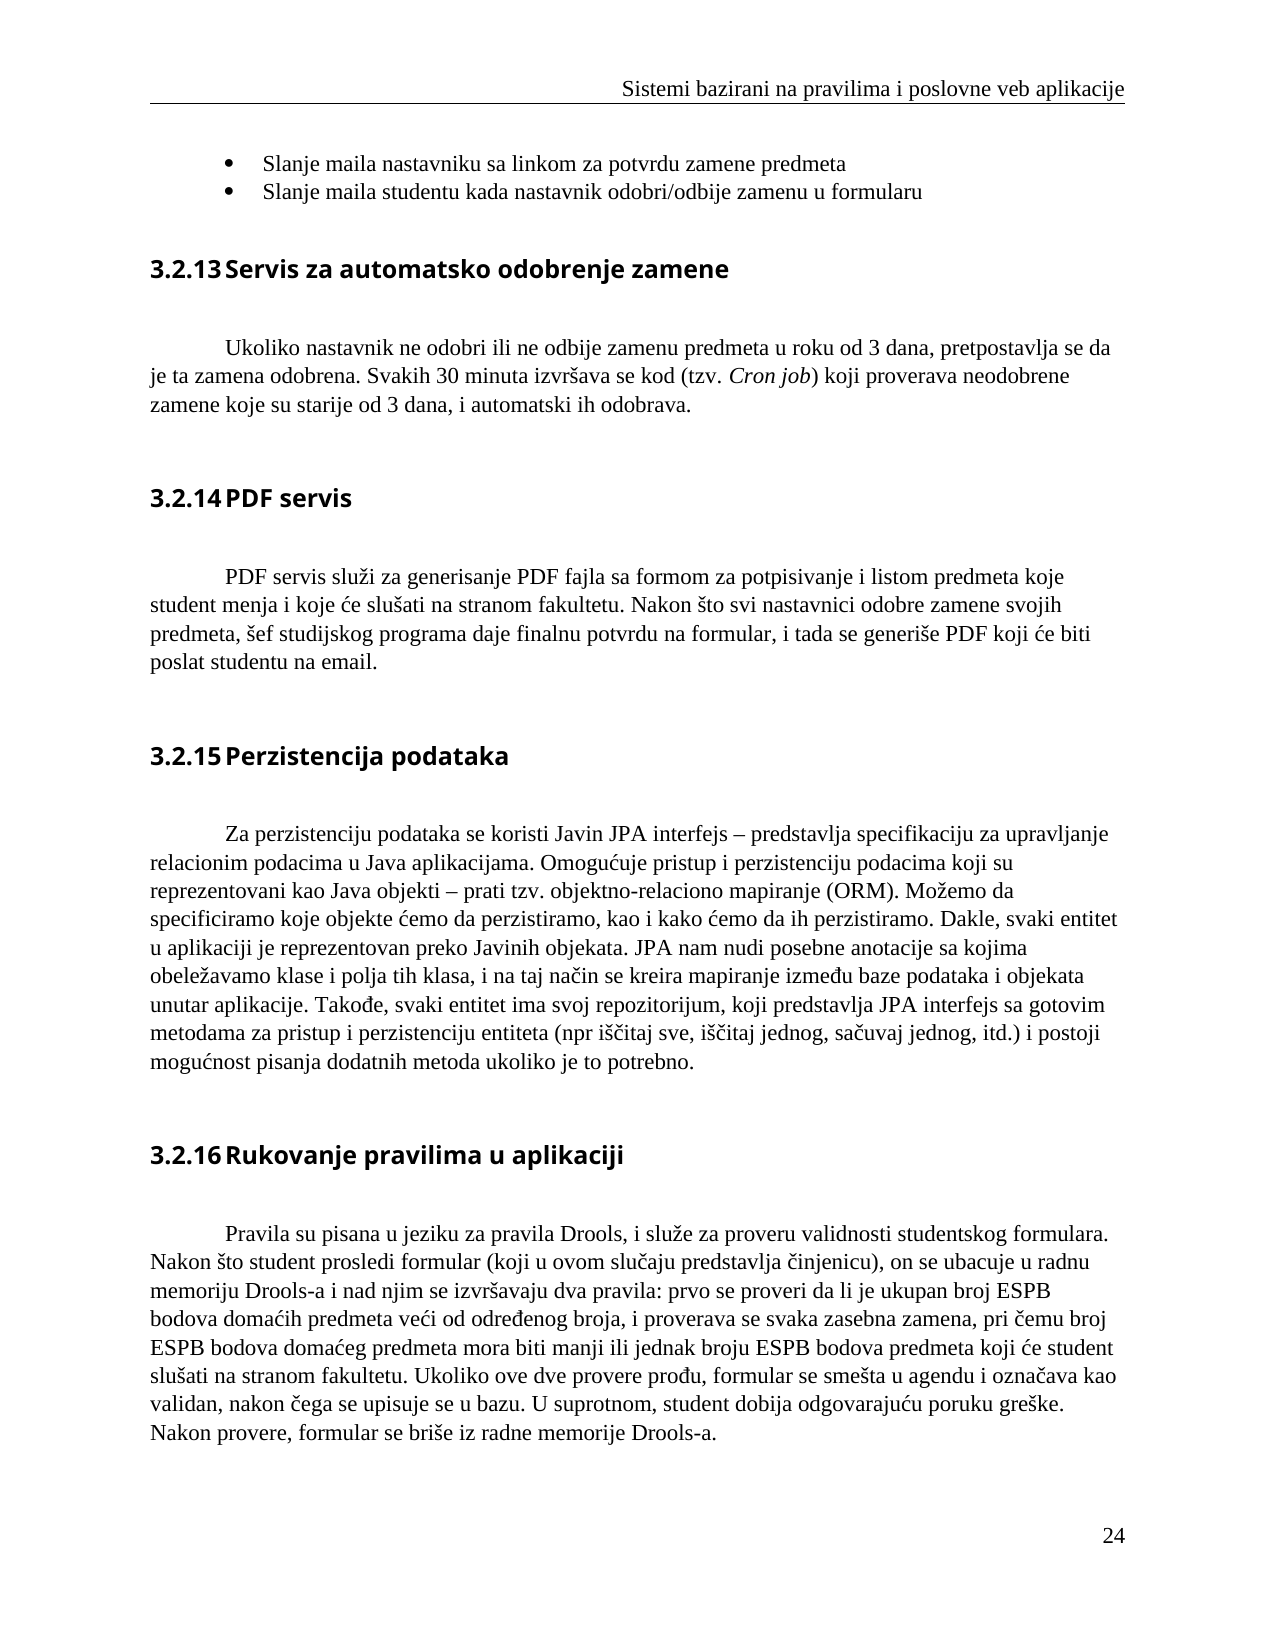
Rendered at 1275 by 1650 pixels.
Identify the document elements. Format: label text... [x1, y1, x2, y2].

subtitle Rukovanje pravilima u aplikaciji [150, 1138, 1125, 1172]
text Pravila su pisana u jeziku za pravila Drools, i služe za proveru validnosti studentskog formulara. Nakon što student prosledi formular (koji u ovom slučaju predstavlja činjenicu), on se ubacuje u radnu memoriju Drools-a i nad njim se izvršavaju dva pravila: prvo se proveri da li je ukupan broj ESPB bodova domaćih predmeta veći od određenog broja, i proverava se svaka zasebna zamena, pri čemu broj ESPB bodova domaćeg predmeta mora biti manji ili jednak broju ESPB bodova predmeta koji će student slušati na stranom fakultetu. Ukoliko ove dve provere prođu, formular se smešta u agendu i označava kao validan, nakon čega se upisuje se u bazu. U suprotnom, student dobija odgovarajuću poruku greške. Nakon provere, formular se briše iz radne memorije Drools-a. [150, 1220, 1125, 1445]
list Slanje maila nastavniku sa linkom za potvrdu zamene predmeta [225, 150, 1125, 176]
subtitle Perzistencija podataka [150, 738, 1125, 772]
text Ukoliko nastavnik ne odobri ili ne odbije zamenu predmeta u roku od 3 dana, pretpostavlja se da je ta zamena odobrena. Svakih 30 minuta izvršava se kod (tzv. Cron job) koji proverava neodobrene zamene koje su starije od 3 dana, i automatski ih odobrava. [150, 334, 1125, 417]
subtitle Servis za automatsko odobrenje zamene [150, 252, 1125, 286]
subtitle PDF servis [150, 481, 1125, 515]
text Za perzistenciju podataka se koristi Javin JPA interfejs – predstavlja specifikaciju za upravljanje relacionim podacima u Java aplikacijama. Omogućuje pristup i perzistenciju podacima koji su reprezentovani kao Java objekti – prati tzv. objektno-relaciono mapiranje (ORM). Možemo da specificiramo koje objekte ćemo da perzistiramo, kao i kako ćemo da ih perzistiramo. Dakle, svaki entitet u aplikaciji je reprezentovan preko Javinih objekata. JPA nam nudi posebne anotacije sa kojima obeležavamo klase i polja tih klasa, i na taj način se kreira mapiranje između baze podataka i objekata unutar aplikacije. Takođe, svaki entitet ima svoj repozitorijum, koji predstavlja JPA interfejs sa gotovim metodama za pristup i perzistenciju entiteta (npr iščitaj sve, iščitaj jednog, sačuvaj jednog, itd.) i postoji mogućnost pisanja dodatnih metoda ukoliko je to potrebno. [150, 820, 1125, 1074]
list Slanje maila studentu kada nastavnik odobri/odbije zamenu u formularu [225, 178, 1125, 205]
text PDF servis služi za generisanje PDF fajla sa formom za potpisivanje i listom predmeta koje student menja i koje će slušati na stranom fakultetu. Nakon što svi nastavnici odobre zamene svojih predmeta, šef studijskog programa daje finalnu potvrdu na formular, i tada se generiše PDF koji će biti poslat studentu na email. [150, 563, 1125, 674]
